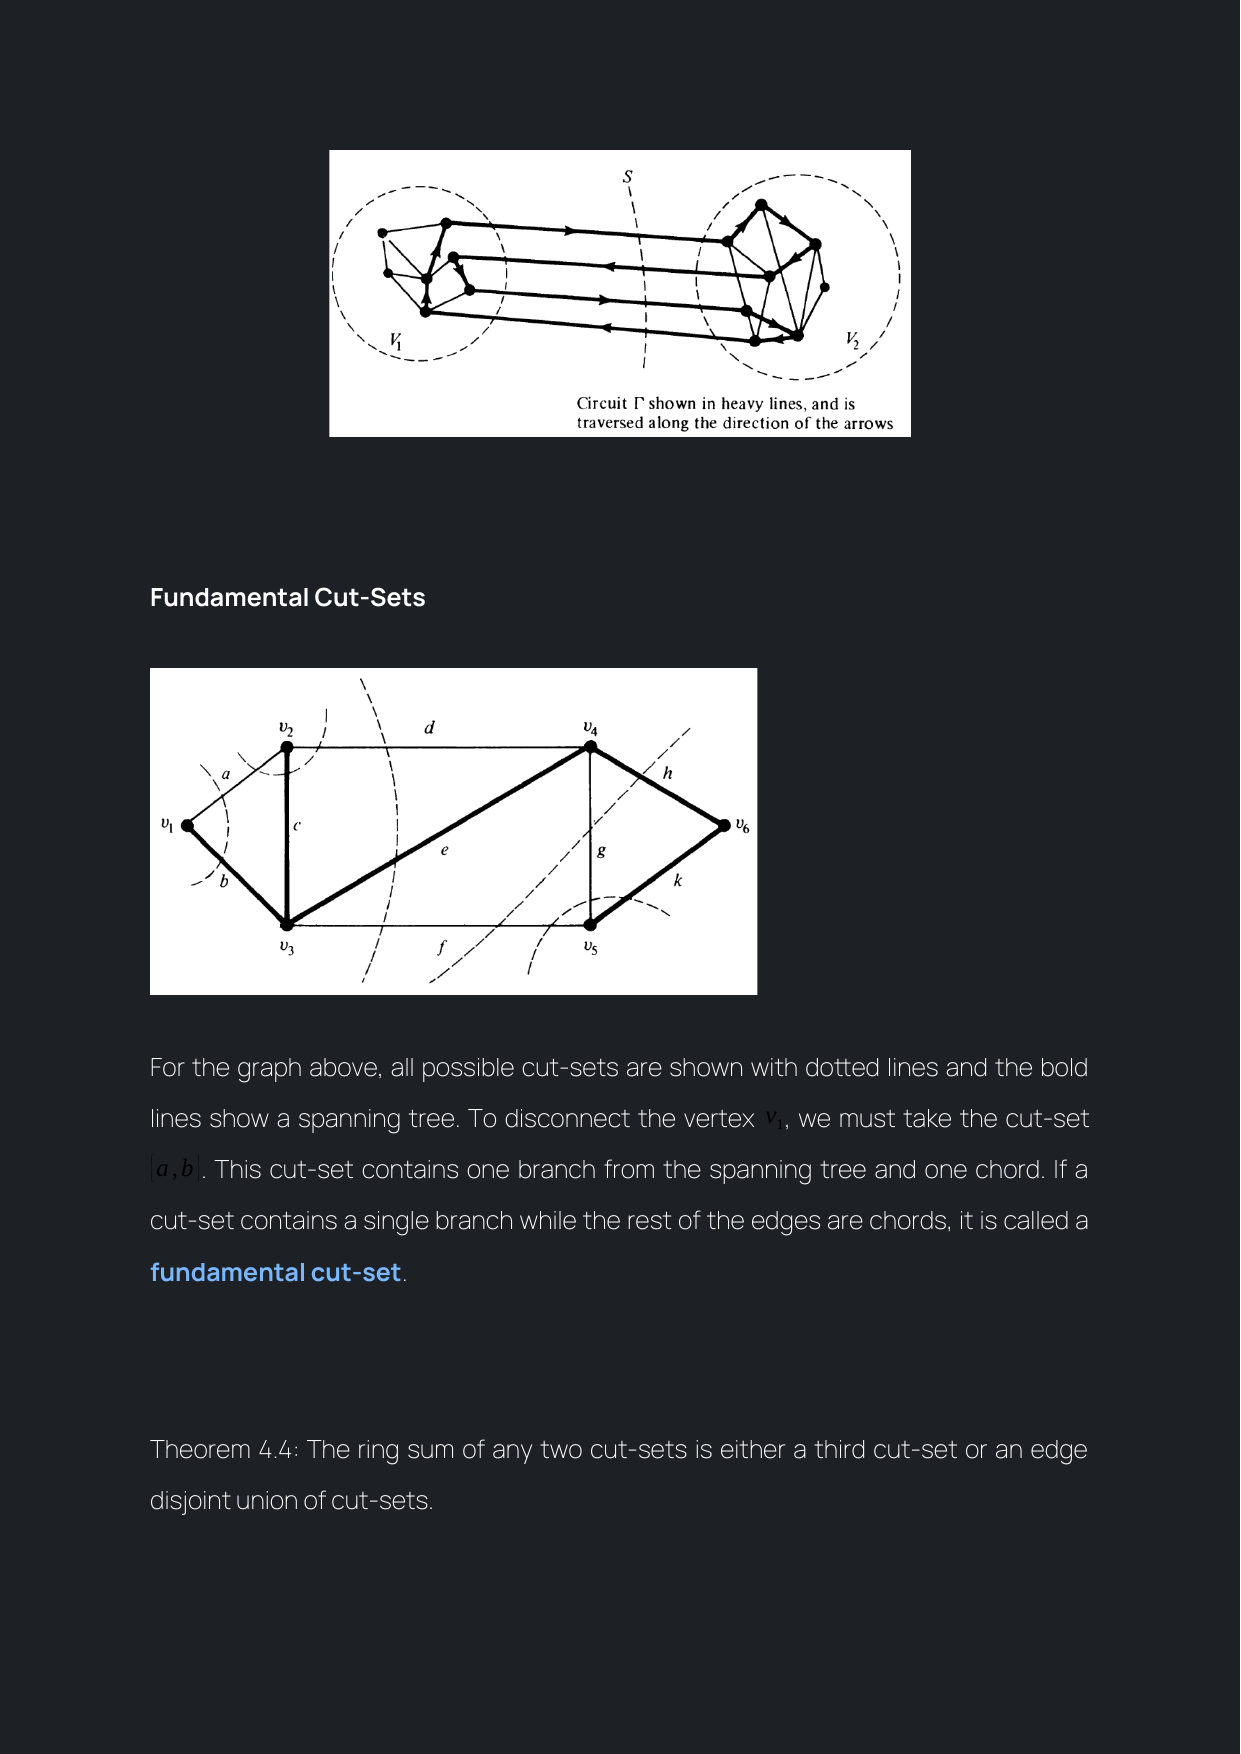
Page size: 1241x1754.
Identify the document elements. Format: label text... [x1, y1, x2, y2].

text For the graph above, all possible cut-sets are shown with dotted lines and the bold lines show a spanning tree. To disconnect the vertex , we must take the cut-set . This cut-set contains one branch from the spanning tree and one chord. If a cut-set contains a single branch while the rest of the edges are chords, it is called a fundamental cut-set. [150, 1049, 1090, 1288]
subtitle Fundamental Cut-Sets [150, 580, 1090, 614]
picture [150, 668, 758, 995]
picture [329, 150, 911, 437]
text Theorem 4.4: The ring sum of any two cut-sets is either a third cut-set or an edge disjoint union of cut-sets. [150, 1432, 1090, 1517]
